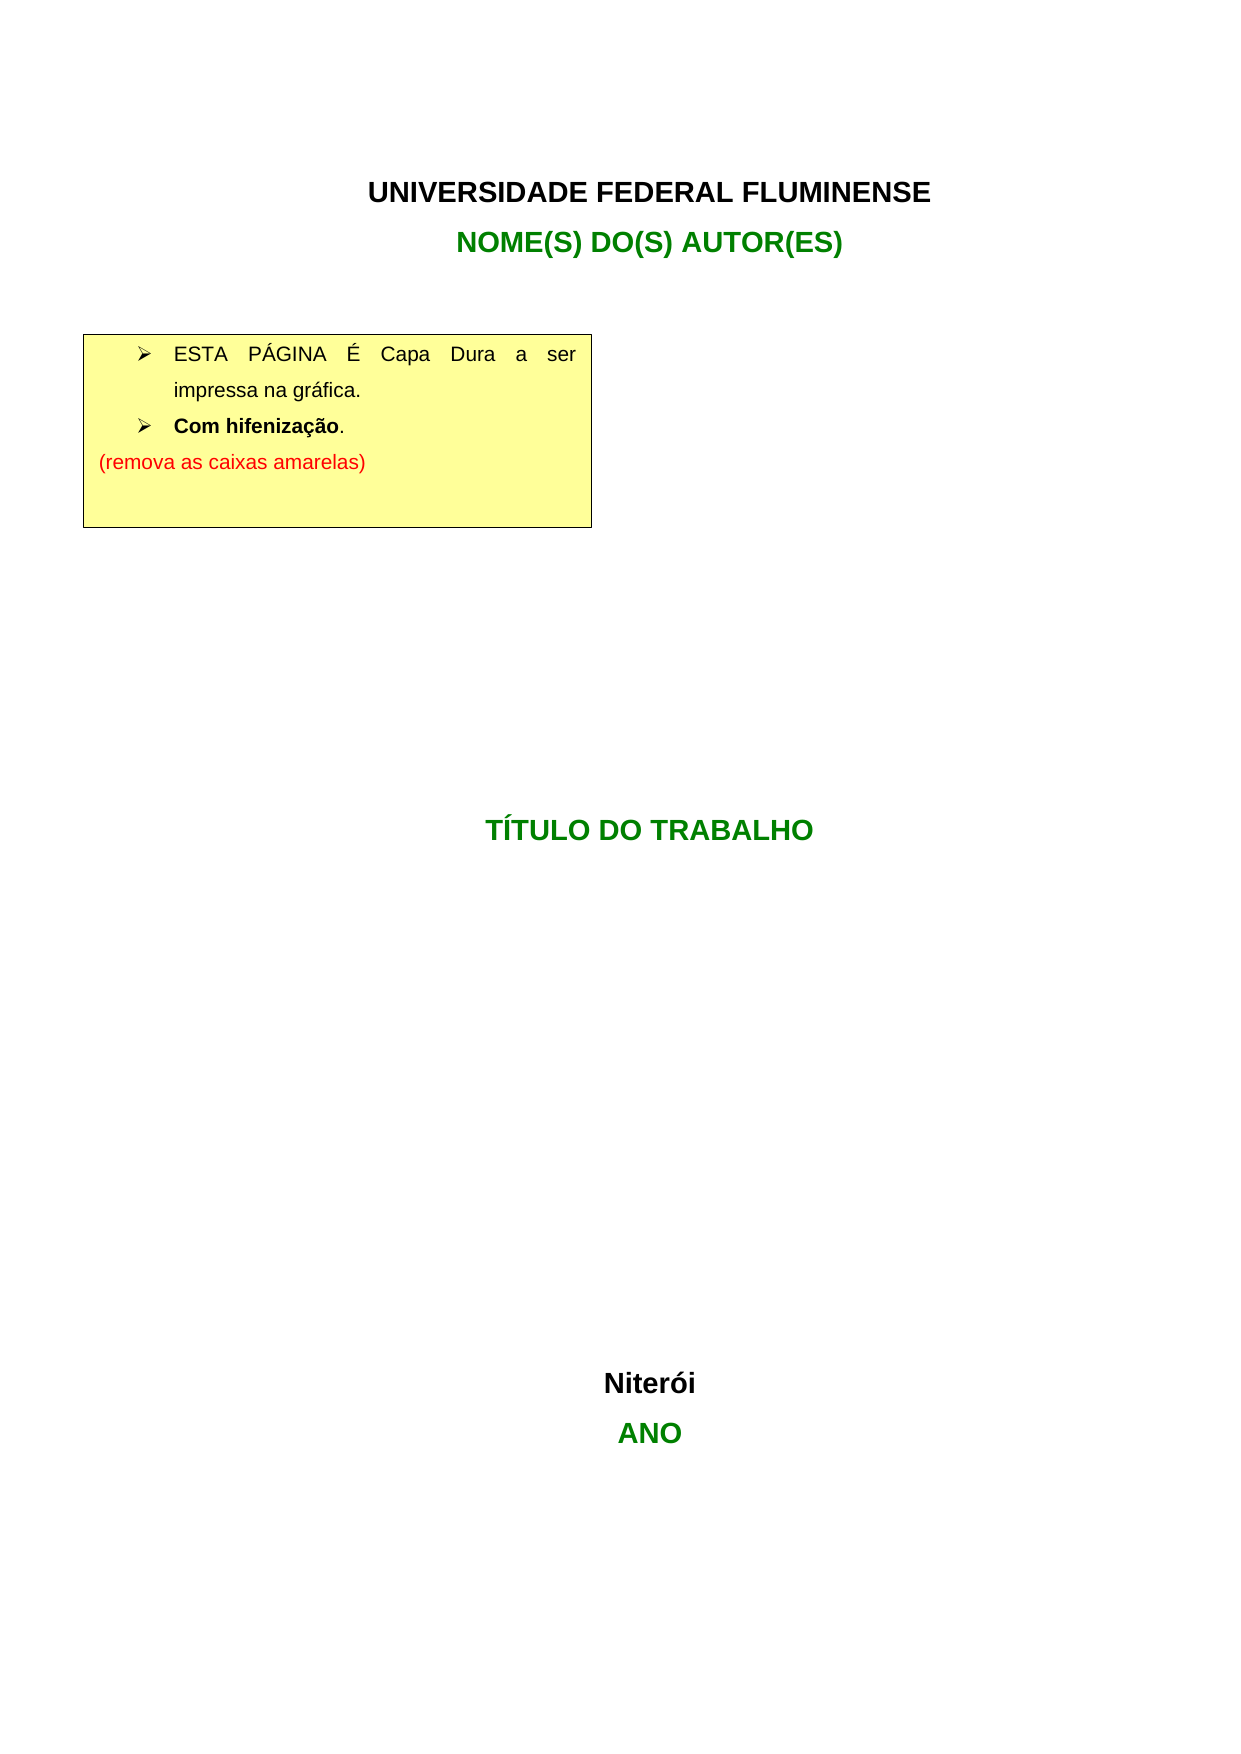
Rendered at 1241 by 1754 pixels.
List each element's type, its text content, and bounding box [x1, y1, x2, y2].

text UNIVERSIDADE FEDERAL FLUMINENSE [177, 175, 1122, 209]
text Niterói [177, 1366, 1122, 1399]
text NOME(S) DO(S) AUTOR(ES) [177, 226, 1122, 259]
text ANO [177, 1416, 1122, 1450]
text TÍTULO DO TRABALHO [177, 812, 1122, 846]
